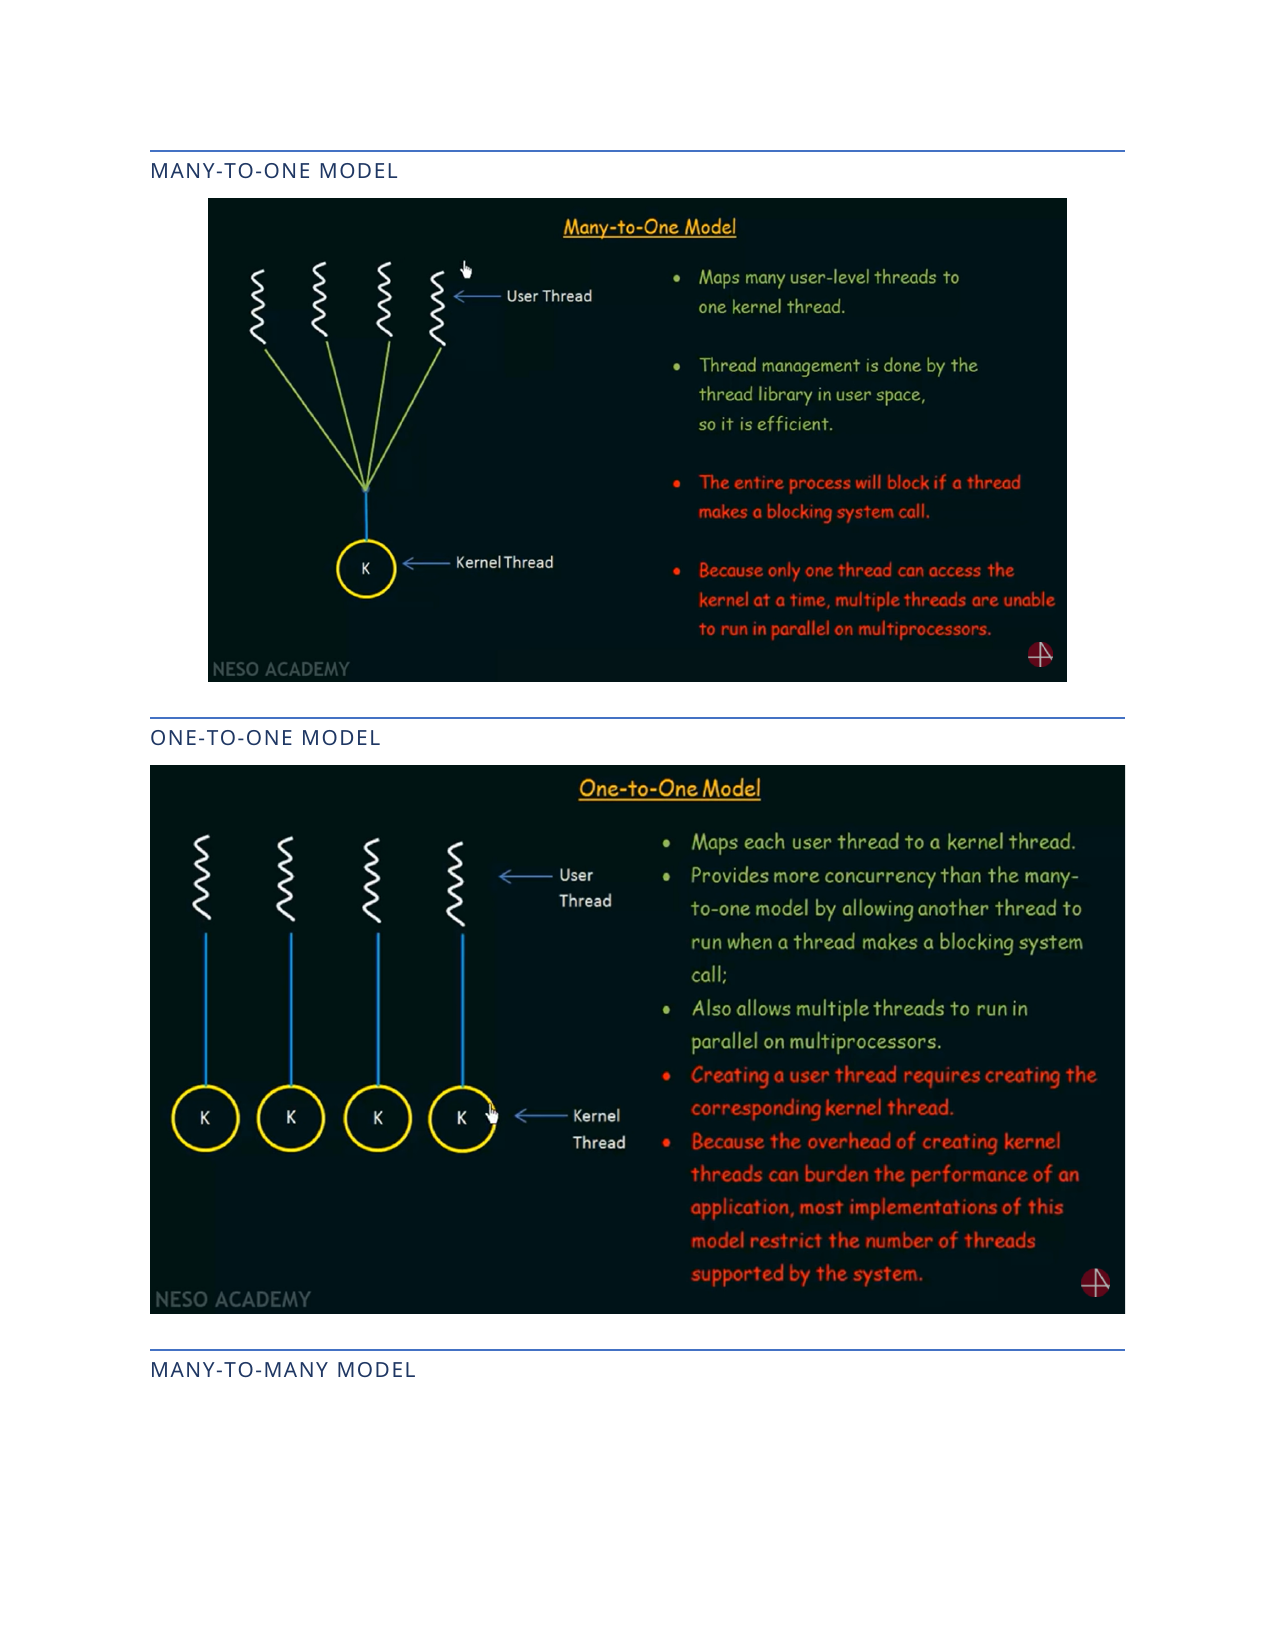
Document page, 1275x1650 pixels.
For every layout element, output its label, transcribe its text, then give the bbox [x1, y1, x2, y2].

subtitle Many-to-One Model [150, 152, 1125, 184]
subtitle Many-To-Many Model [150, 1351, 1125, 1383]
subtitle One-To-One Model [150, 719, 1125, 751]
picture [208, 198, 1067, 682]
picture [150, 765, 1125, 1314]
